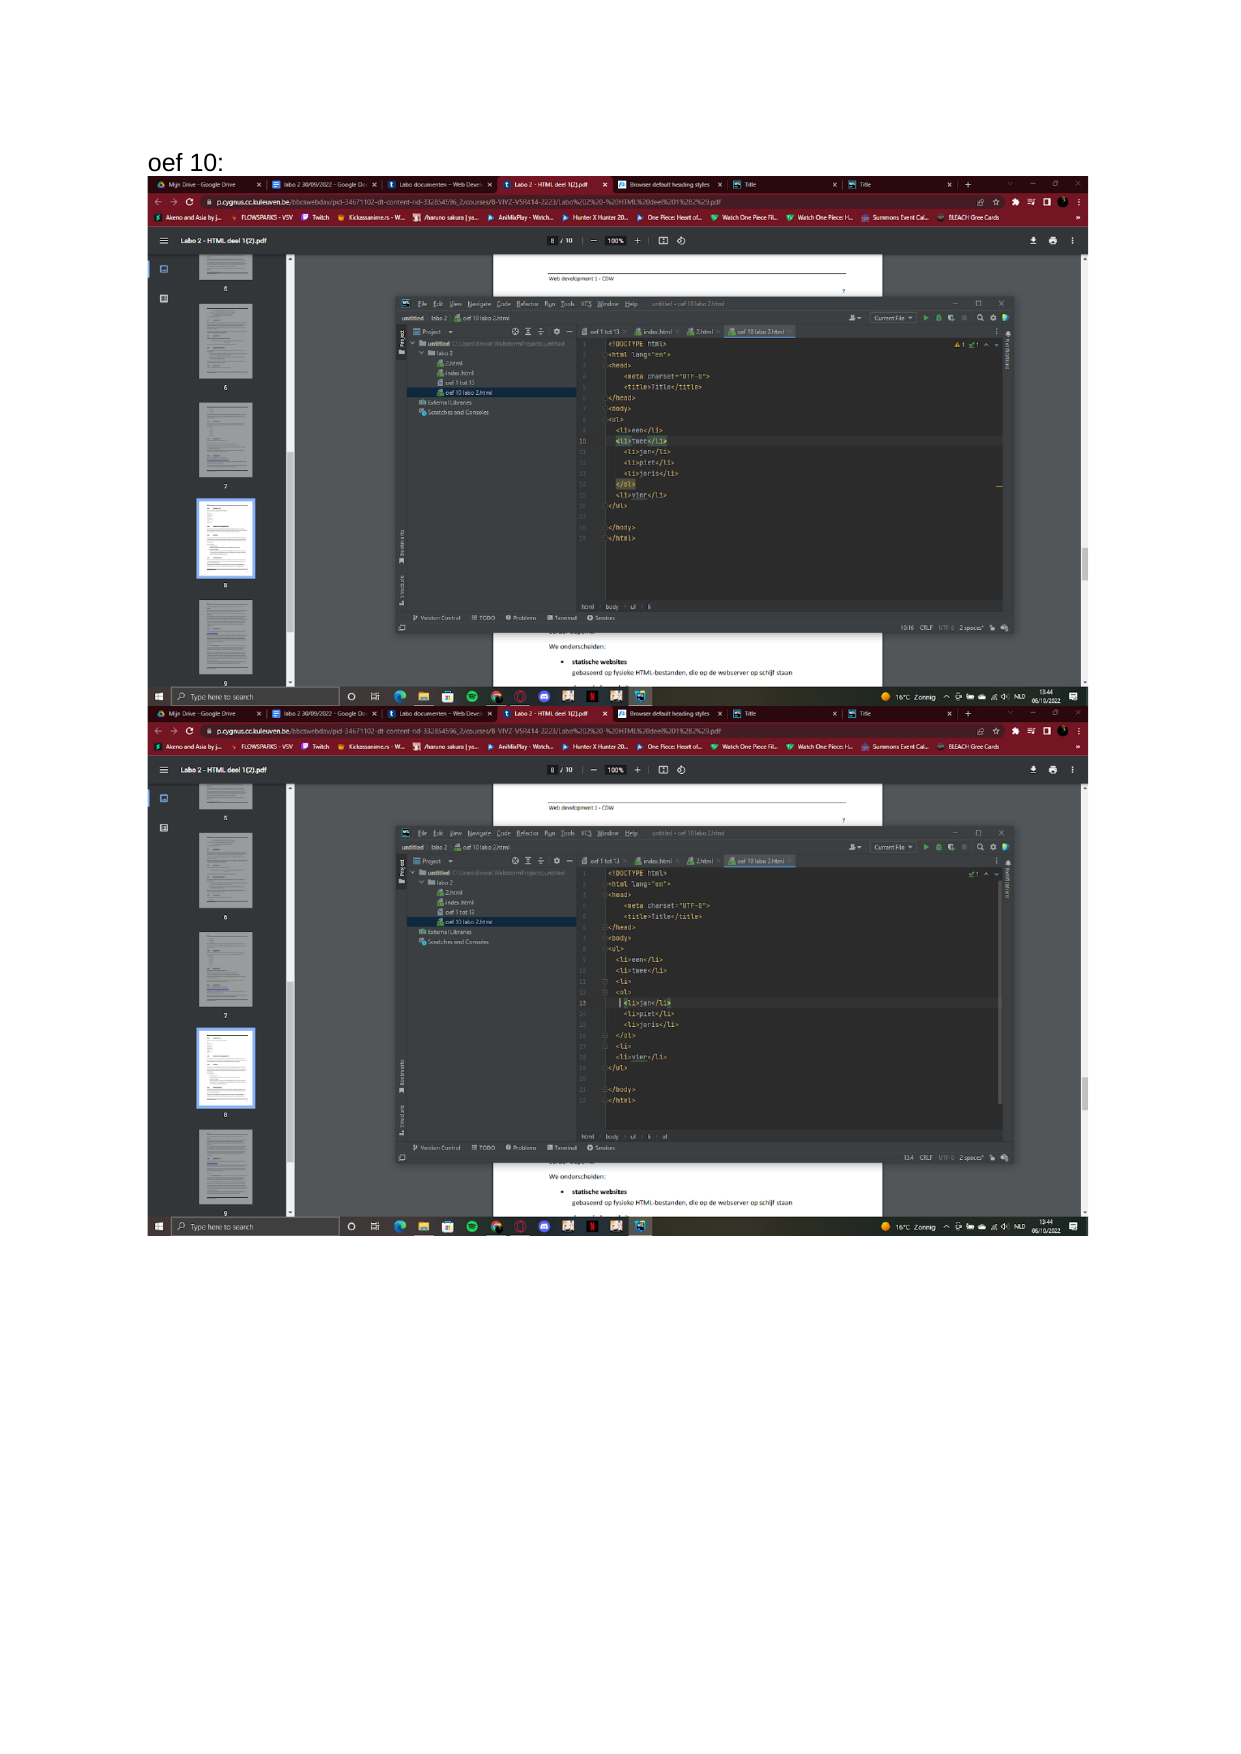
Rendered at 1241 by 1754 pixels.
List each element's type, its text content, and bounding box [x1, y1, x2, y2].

picture [147, 176, 1089, 1236]
